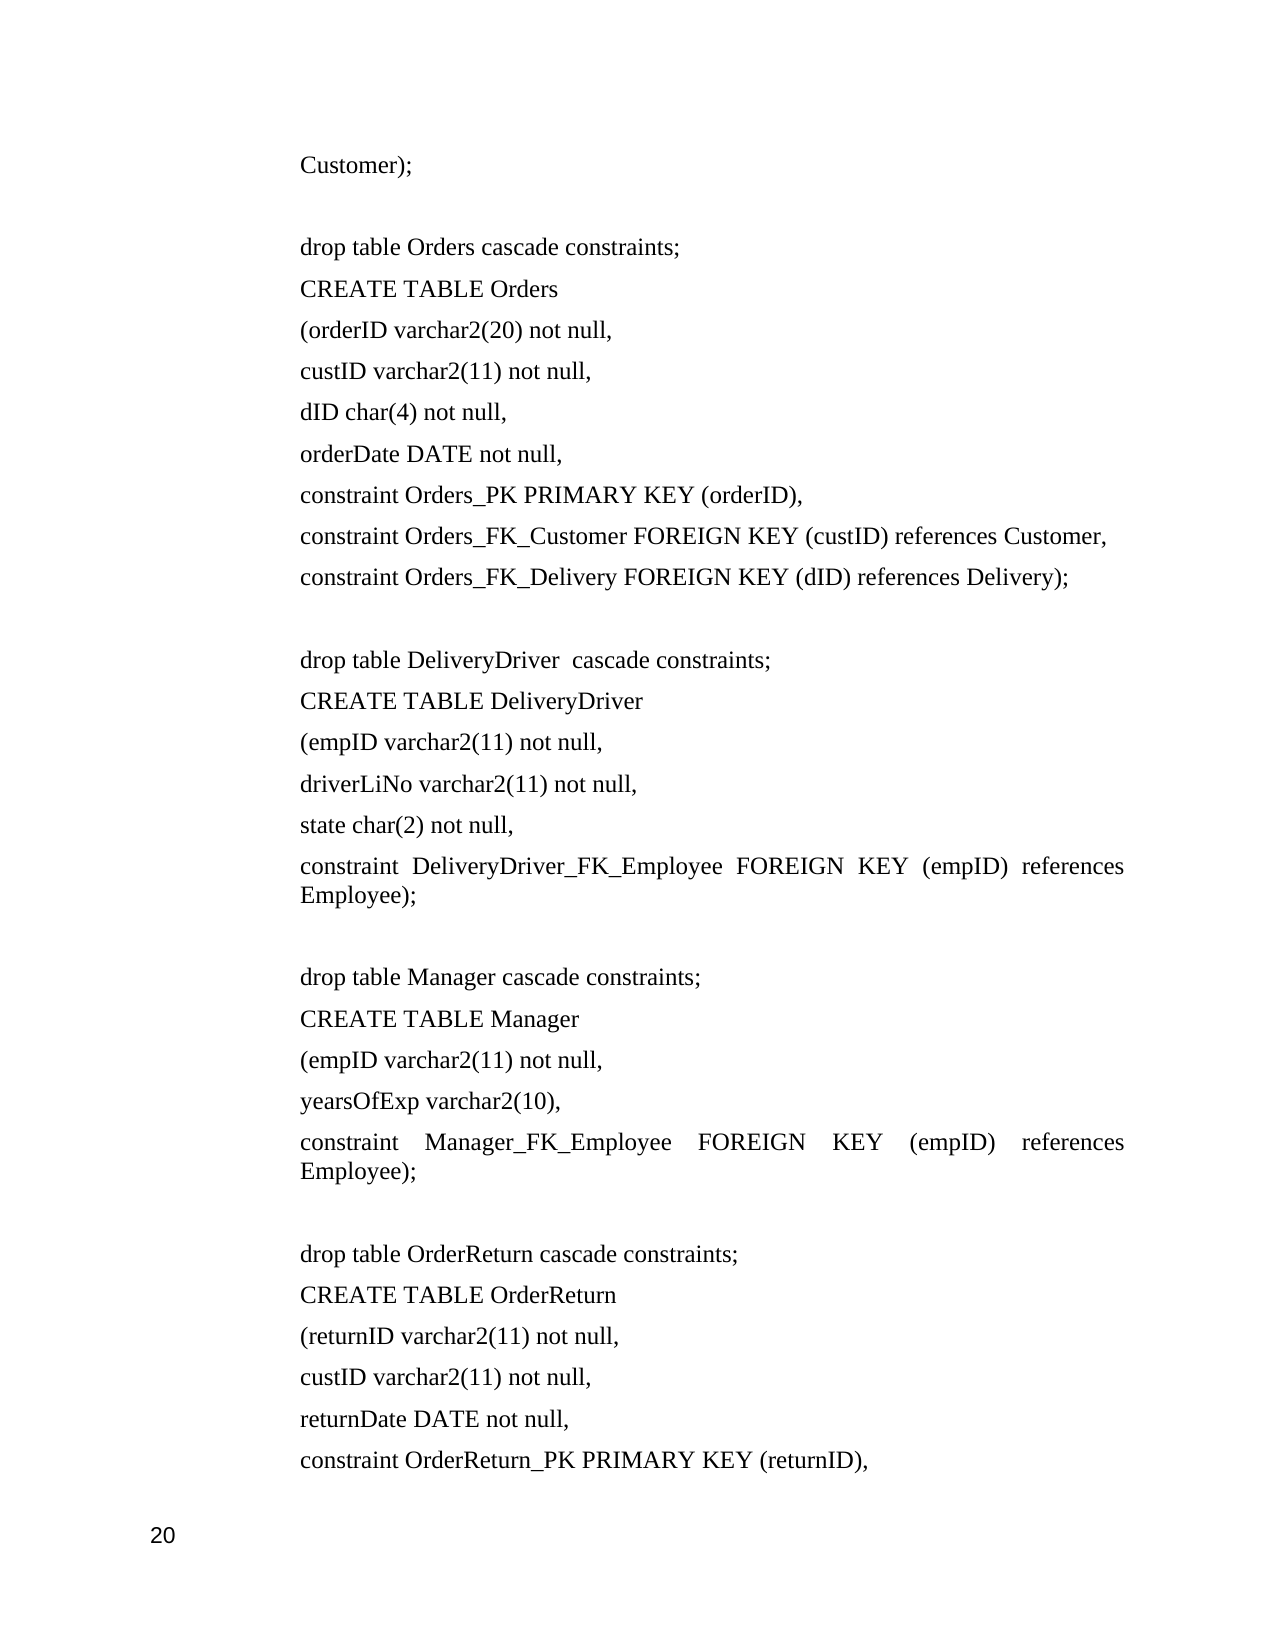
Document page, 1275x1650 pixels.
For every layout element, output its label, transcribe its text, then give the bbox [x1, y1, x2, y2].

text constraint Orders_FK_Customer FOREIGN KEY (custID) references Customer, [300, 521, 1125, 550]
text orderDate DATE not null, [300, 439, 1125, 467]
text driverLiNo varchar2(11) not null, [300, 769, 1125, 797]
text dID char(4) not null, [300, 397, 1125, 426]
text CREATE TABLE DeliveryDriver [300, 686, 1125, 715]
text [300, 150, 1125, 179]
text (orderID varchar2(20) not null, [300, 315, 1125, 344]
text constraint DeliveryDriver_FK_Employee FOREIGN KEY (empID) references Employee); [300, 851, 1125, 909]
text constraint Manager_FK_Employee FOREIGN KEY (empID) references Employee); [300, 1127, 1125, 1185]
text CREATE TABLE OrderReturn [300, 1280, 1125, 1309]
text (returnID varchar2(11) not null, [300, 1321, 1125, 1350]
text yearsOfExp varchar2(10), [300, 1086, 1125, 1115]
text returnDate DATE not null, [300, 1404, 1125, 1432]
text CREATE TABLE Orders [300, 274, 1125, 302]
text drop table Manager cascade constraints; [300, 962, 1125, 991]
text constraint Orders_FK_Delivery FOREIGN KEY (dID) references Delivery); [300, 562, 1125, 591]
text (empID varchar2(11) not null, [300, 1045, 1125, 1074]
text (empID varchar2(11) not null, [300, 727, 1125, 756]
text constraint OrderReturn_PK PRIMARY KEY (returnID), [300, 1445, 1125, 1474]
text custID varchar2(11) not null, [300, 1362, 1125, 1391]
text drop table OrderReturn cascade constraints; [300, 1239, 1125, 1267]
text CREATE TABLE Manager [300, 1004, 1125, 1032]
text drop table DeliveryDriver cascade constraints; [300, 645, 1125, 674]
text state char(2) not null, [300, 810, 1125, 839]
text custID varchar2(11) not null, [300, 356, 1125, 385]
text constraint Orders_PK PRIMARY KEY (orderID), [300, 480, 1125, 509]
text drop table Orders cascade constraints; [300, 232, 1125, 261]
